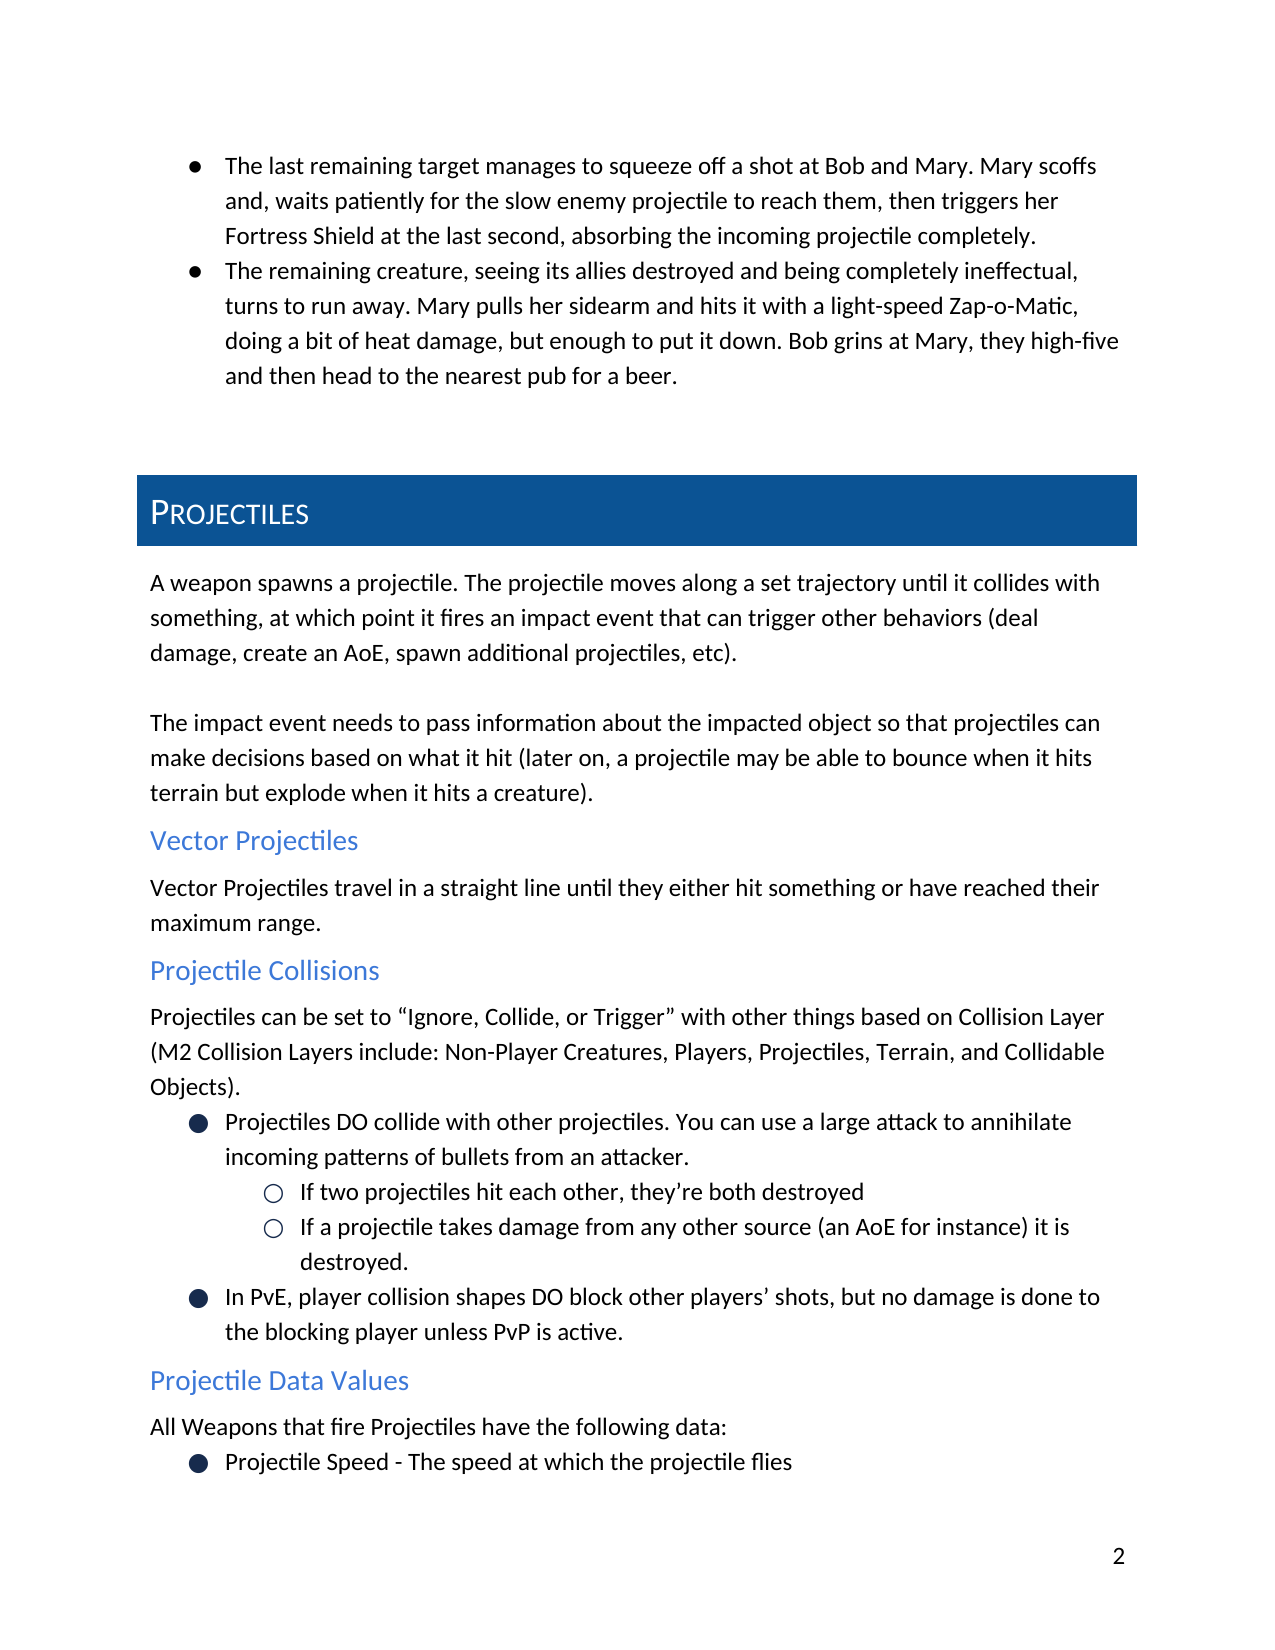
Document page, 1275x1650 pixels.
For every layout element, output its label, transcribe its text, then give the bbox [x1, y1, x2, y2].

subtitle Vector Projectiles [150, 822, 1125, 858]
subtitle Projectile Data Values [150, 1362, 1125, 1397]
text All Weapons that fire Projectiles have the following data: [150, 1411, 1125, 1442]
text A weapon spawns a projectile. The projectile moves along a set trajectory until it collides with something, at which point it fires an impact event that can trigger other behaviors (deal damage, create an AoE, spawn additional projectiles, etc). [150, 567, 1125, 668]
list If two projectiles hit each other, they’re both destroyed [262, 1176, 1125, 1207]
list The last remaining target manages to squeeze off a shot at Bob and Mary. Mary scoffs and, waits patiently for the slow enemy projectile to reach them, then triggers her Fortress Shield at the last second, absorbing the incoming projectile completely. [187, 150, 1125, 251]
text Projectiles can be set to “Ignore, Collide, or Trigger” with other things based on Collision Layer (M2 Collision Layers include: Non-Player Creatures, Players, Projectiles, Terrain, and Collidable Objects). [150, 1001, 1125, 1102]
list In PvE, player collision shapes DO block other players’ shots, but no damage is done to the blocking player unless PvP is active. [187, 1281, 1125, 1347]
text The impact event needs to pass information about the impacted object so that projectiles can make decisions based on what it hit (later on, a projectile may be able to bounce when it hits terrain but explode when it hits a creature). [150, 707, 1125, 808]
list Projectile Speed - The speed at which the projectile flies [187, 1446, 1125, 1477]
list If a projectile takes damage from any other source (an AoE for instance) it is destroyed. [262, 1211, 1125, 1277]
list Projectiles DO collide with other projectiles. You can use a large attack to annihilate incoming patterns of bullets from an attacker. [187, 1106, 1125, 1172]
subtitle Projectiles [144, 482, 1131, 540]
subtitle Projectile Collisions [150, 952, 1125, 988]
text Vector Projectiles travel in a straight line until they either hit something or have reached their maximum range. [150, 872, 1125, 937]
list The remaining creature, seeing its allies destroyed and being completely ineffectual, turns to run away. Mary pulls her sidearm and hits it with a light-speed Zap-o-Matic, doing a bit of heat damage, but enough to put it down. Bob grins at Mary, they high-five and then head to the nearest pub for a beer. [187, 255, 1125, 391]
